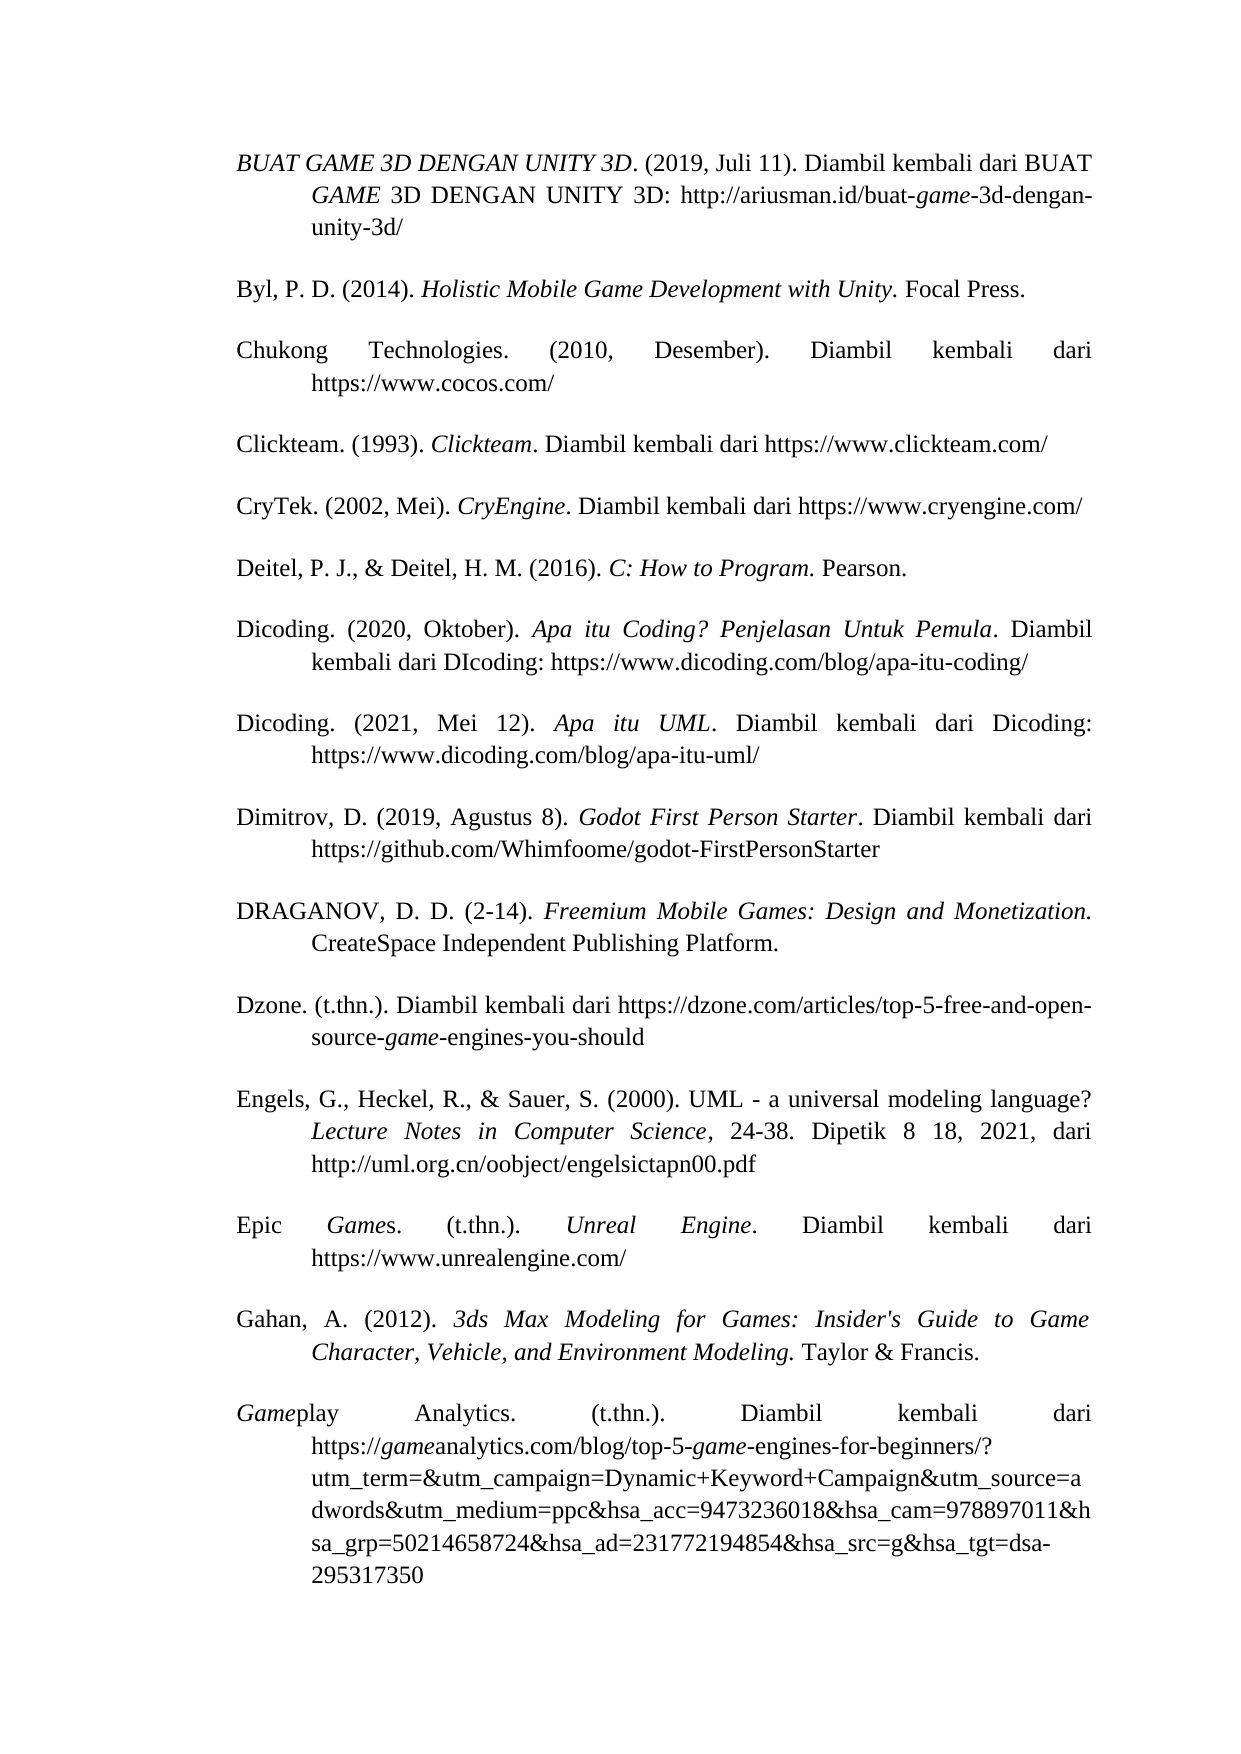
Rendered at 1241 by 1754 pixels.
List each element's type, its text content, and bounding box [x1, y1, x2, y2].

text Dicoding. (2021, Mei 12). Apa itu UML. Diambil kembali dari Dicoding: https://www.dicoding.com/blog/apa-itu-uml/ [236, 708, 1092, 769]
text DRAGANOV, D. D. (2-14). Freemium Mobile Games: Design and Monetization. CreateSpace Independent Publishing Platform. [236, 896, 1092, 957]
text Dimitrov, D. (2019, Agustus 8). Godot First Person Starter. Diambil kembali dari https://github.com/Whimfoome/godot-FirstPersonStarter [236, 802, 1092, 863]
text Byl, P. D. (2014). Holistic Mobile Game Development with Unity. Focal Press. [236, 274, 1092, 303]
text BUAT GAME 3D DENGAN UNITY 3D. (2019, Juli 11). Diambil kembali dari BUAT GAME 3D DENGAN UNITY 3D: http://ariusman.id/buat-game-3d-dengan-unity-3d/ [236, 148, 1092, 241]
text Deitel, P. J., & Deitel, H. M. (2016). C: How to Program. Pearson. [236, 553, 1092, 581]
text Gameplay Analytics. (t.thn.). Diambil kembali dari https://gameanalytics.com/blog/top-5-game-engines-for-beginners/?utm_term=&utm_campaign=Dynamic+Keyword+Campaign&utm_source=adwords&utm_medium=ppc&hsa_acc=9473236018&hsa_cam=978897011&hsa_grp=50214658724&hsa_ad=231772194854&hsa_src=g&hsa_tgt=dsa-295317350 [236, 1398, 1092, 1589]
text Dzone. (t.thn.). Diambil kembali dari https://dzone.com/articles/top-5-free-and-open-source-game-engines-you-should [236, 990, 1092, 1051]
text Dicoding. (2020, Oktober). Apa itu Coding? Penjelasan Untuk Pemula. Diambil kembali dari DIcoding: https://www.dicoding.com/blog/apa-itu-coding/ [236, 614, 1092, 675]
text Engels, G., Heckel, R., & Sauer, S. (2000). UML - a universal modeling language? Lecture Notes in Computer Science, 24-38. Dipetik 8 18, 2021, dari http://uml.org.cn/oobject/engelsictapn00.pdf [236, 1084, 1092, 1178]
text Clickteam. (1993). Clickteam. Diambil kembali dari https://www.clickteam.com/ [236, 429, 1092, 458]
text Gahan, A. (2012). 3ds Max Modeling for Games: Insider's Guide to Game Character, Vehicle, and Environment Modeling. Taylor & Francis. [236, 1304, 1092, 1366]
text Chukong Technologies. (2010, Desember). Diambil kembali dari https://www.cocos.com/ [236, 336, 1092, 397]
text Epic Games. (t.thn.). Unreal Engine. Diambil kembali dari https://www.unrealengine.com/ [236, 1210, 1092, 1272]
text CryTek. (2002, Mei). CryEngine. Diambil kembali dari https://www.cryengine.com/ [236, 491, 1092, 520]
